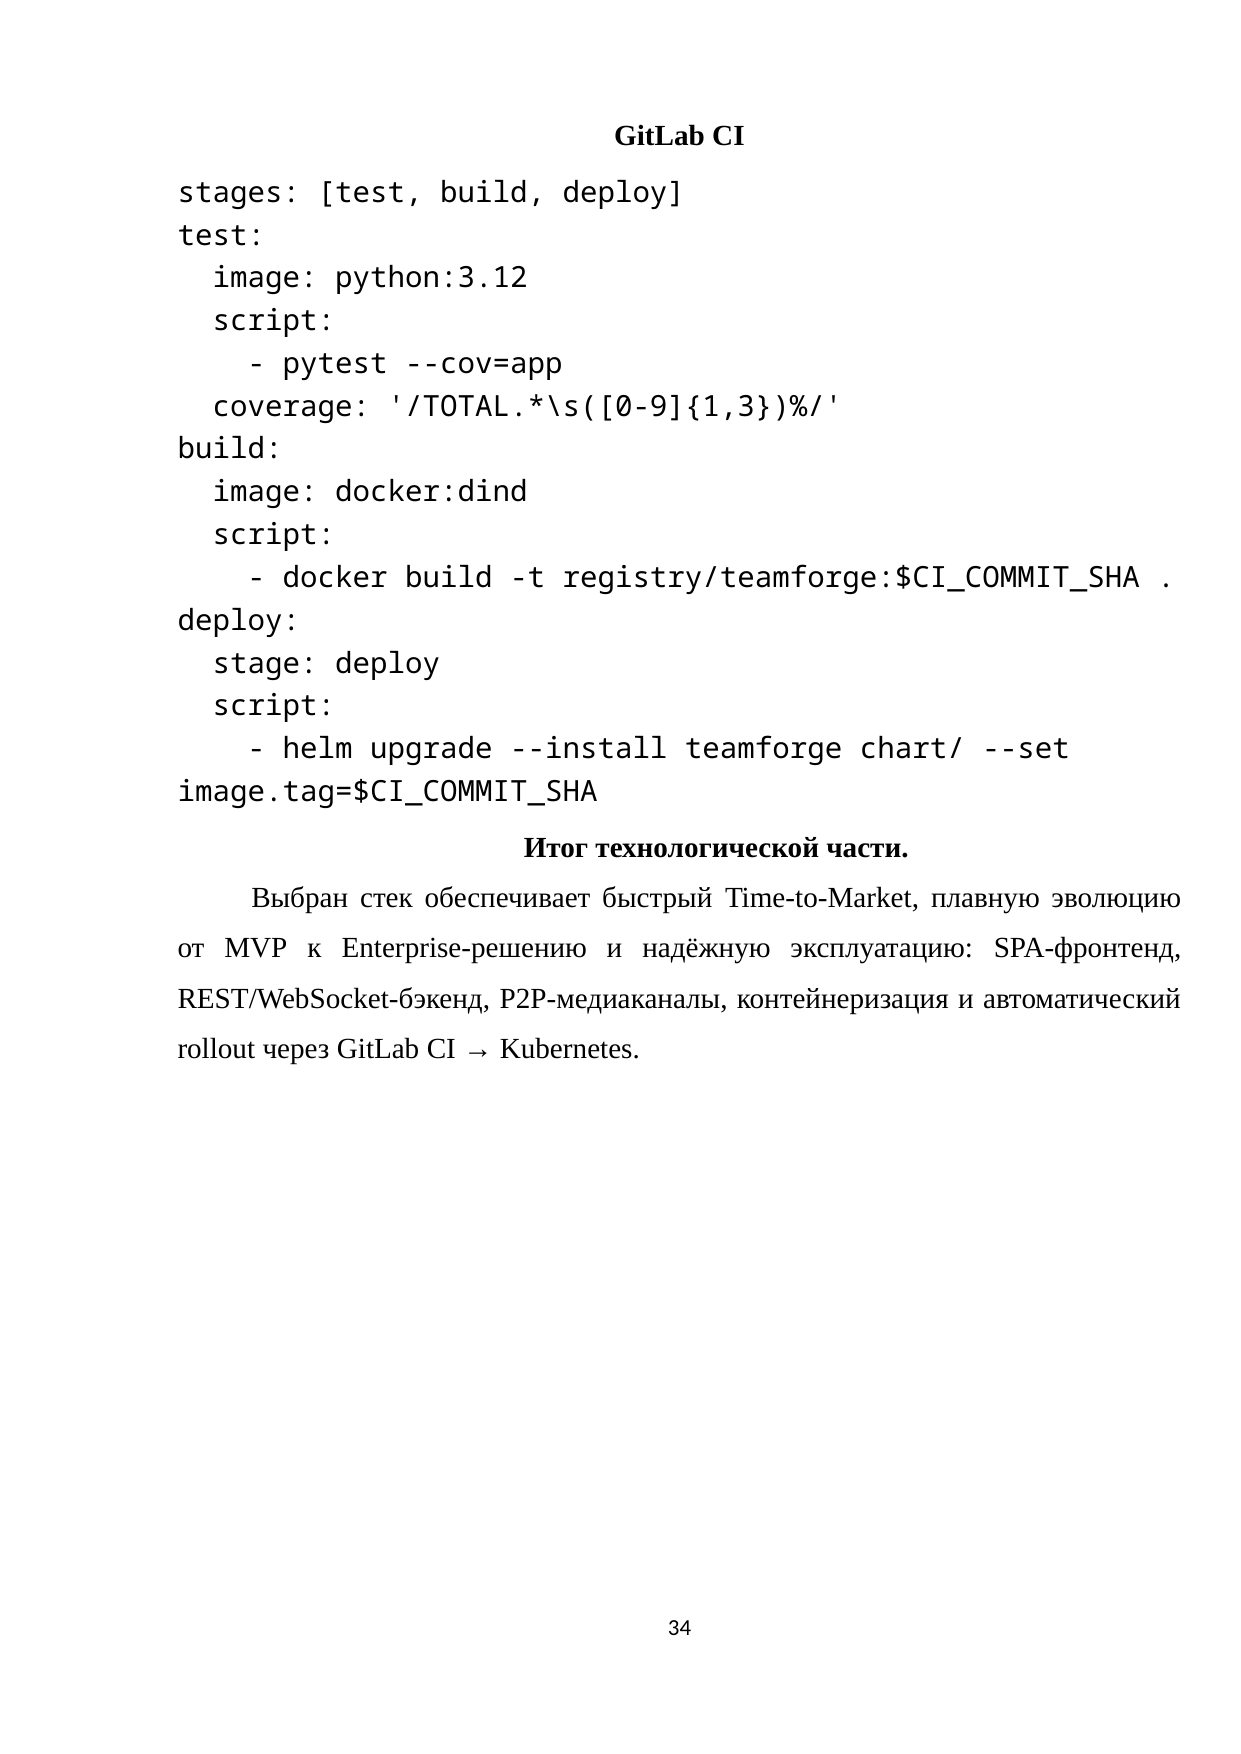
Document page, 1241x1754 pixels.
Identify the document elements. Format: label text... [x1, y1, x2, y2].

text Итог технологической части. [177, 830, 1181, 863]
text stages: [test, build, deploy] test: image: python:3.12 script: - pytest --cov=app coverage: '/TOTAL.*\s([0-9]{1,3})%/' build: image: docker:dind script: - docker build -t registry/teamforge:$CI_COMMIT_SHA . deploy: stage: deploy script: - helm upgrade --install teamforge chart/ --set image.tag=$CI_COMMIT_SHA [177, 171, 1181, 810]
text Выбран стек обеспечивает быстрый Time-to-Market, плавную эволюцию от MVP к Enterprise-решению и надёжную эксплуатацию: SPA-фронтенд, REST/WebSocket-бэкенд, P2P-медиаканалы, контейнеризация и автоматический rollout через GitLab CI → Kubernetes. [177, 880, 1181, 1064]
text GitLab CI [177, 118, 1181, 152]
